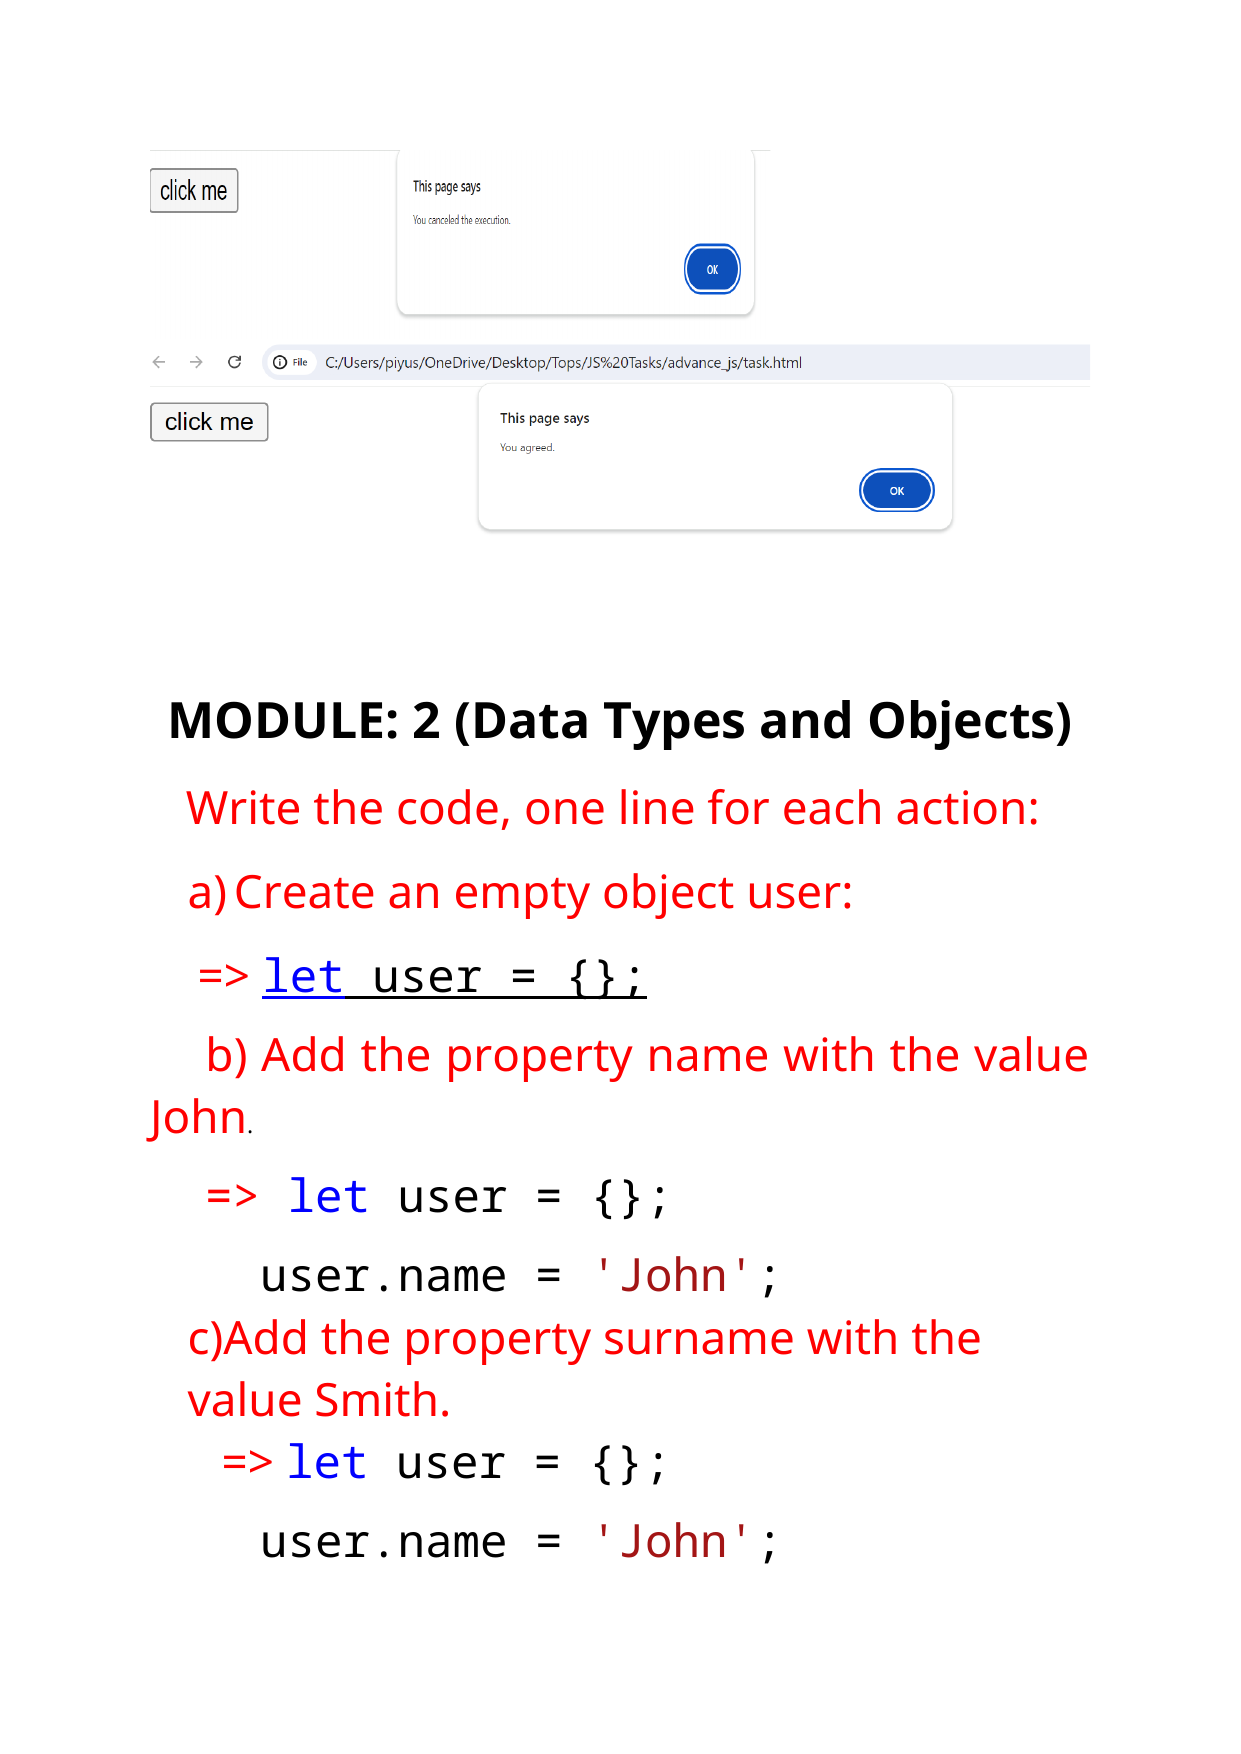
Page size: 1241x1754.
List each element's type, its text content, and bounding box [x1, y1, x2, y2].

text Write the code, one line for each action: [150, 775, 1090, 838]
text => let user = {}; [150, 943, 1090, 1006]
text user.name = 'John'; [150, 1243, 1090, 1305]
text b) Add the property name with the value John. [150, 1022, 1090, 1147]
text => let user = {}; [150, 1430, 1090, 1492]
picture [150, 341, 1091, 666]
text c)Add the property surname with the value Smith. [187, 1305, 1090, 1430]
picture [150, 150, 771, 339]
text user.name = 'John'; [150, 1509, 1090, 1571]
text => let user = {}; [150, 1164, 1090, 1226]
list Create an empty object user: [187, 859, 1090, 922]
text MODULE: 2 (Data Types and Objects) [150, 685, 1090, 753]
